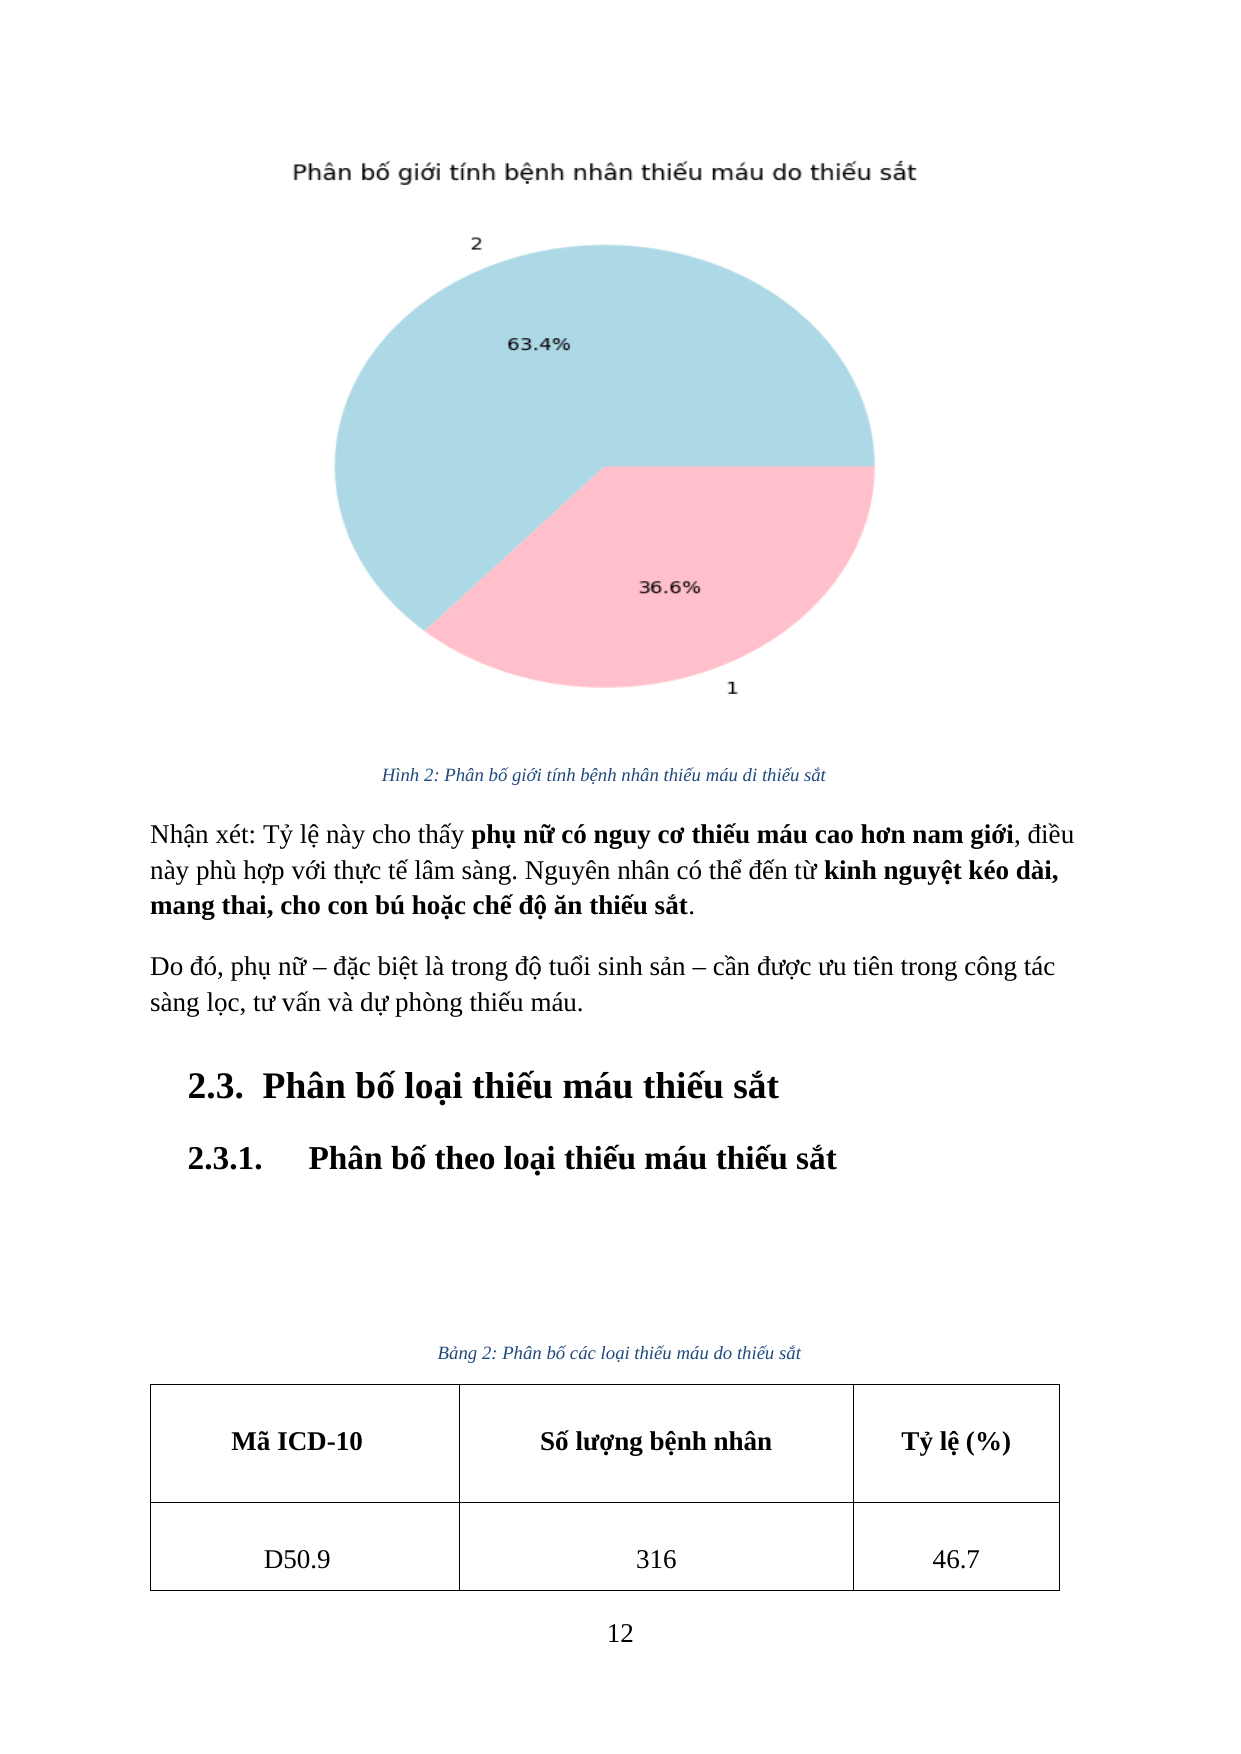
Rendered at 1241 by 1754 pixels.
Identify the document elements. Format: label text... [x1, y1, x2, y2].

text Do đó, phụ nữ – đặc biệt là trong độ tuổi sinh sản – cần được ưu tiên trong công tác sàng lọc, tư vấn và dự phòng thiếu máu. [150, 950, 1090, 1017]
text Nhận xét: Tỷ lệ này cho thấy phụ nữ có nguy cơ thiếu máu cao hơn nam giới, điều này phù hợp với thực tế lâm sàng. Nguyên nhân có thể đến từ kinh nguyệt kéo dài, mang thai, cho con bú hoặc chế độ ăn thiếu sắt. [150, 818, 1090, 921]
table_header Mã ICD-10 [151, 1385, 459, 1502]
table_cell 46.7 [854, 1503, 1059, 1590]
table_header Số lượng bệnh nhân [460, 1385, 853, 1502]
subtitle Phân bố theo loại thiếu máu thiếu sắt [187, 1138, 1090, 1176]
picture [253, 150, 952, 753]
table_cell D50.9 [151, 1503, 459, 1590]
table_header Tỷ lệ (%) [854, 1385, 1059, 1502]
text Bảng 2: Phân bố các loại thiếu máu do thiếu sắt [150, 1342, 1090, 1363]
table_cell 316 [460, 1503, 853, 1590]
subtitle Phân bố loại thiếu máu thiếu sắt [187, 1063, 1090, 1106]
